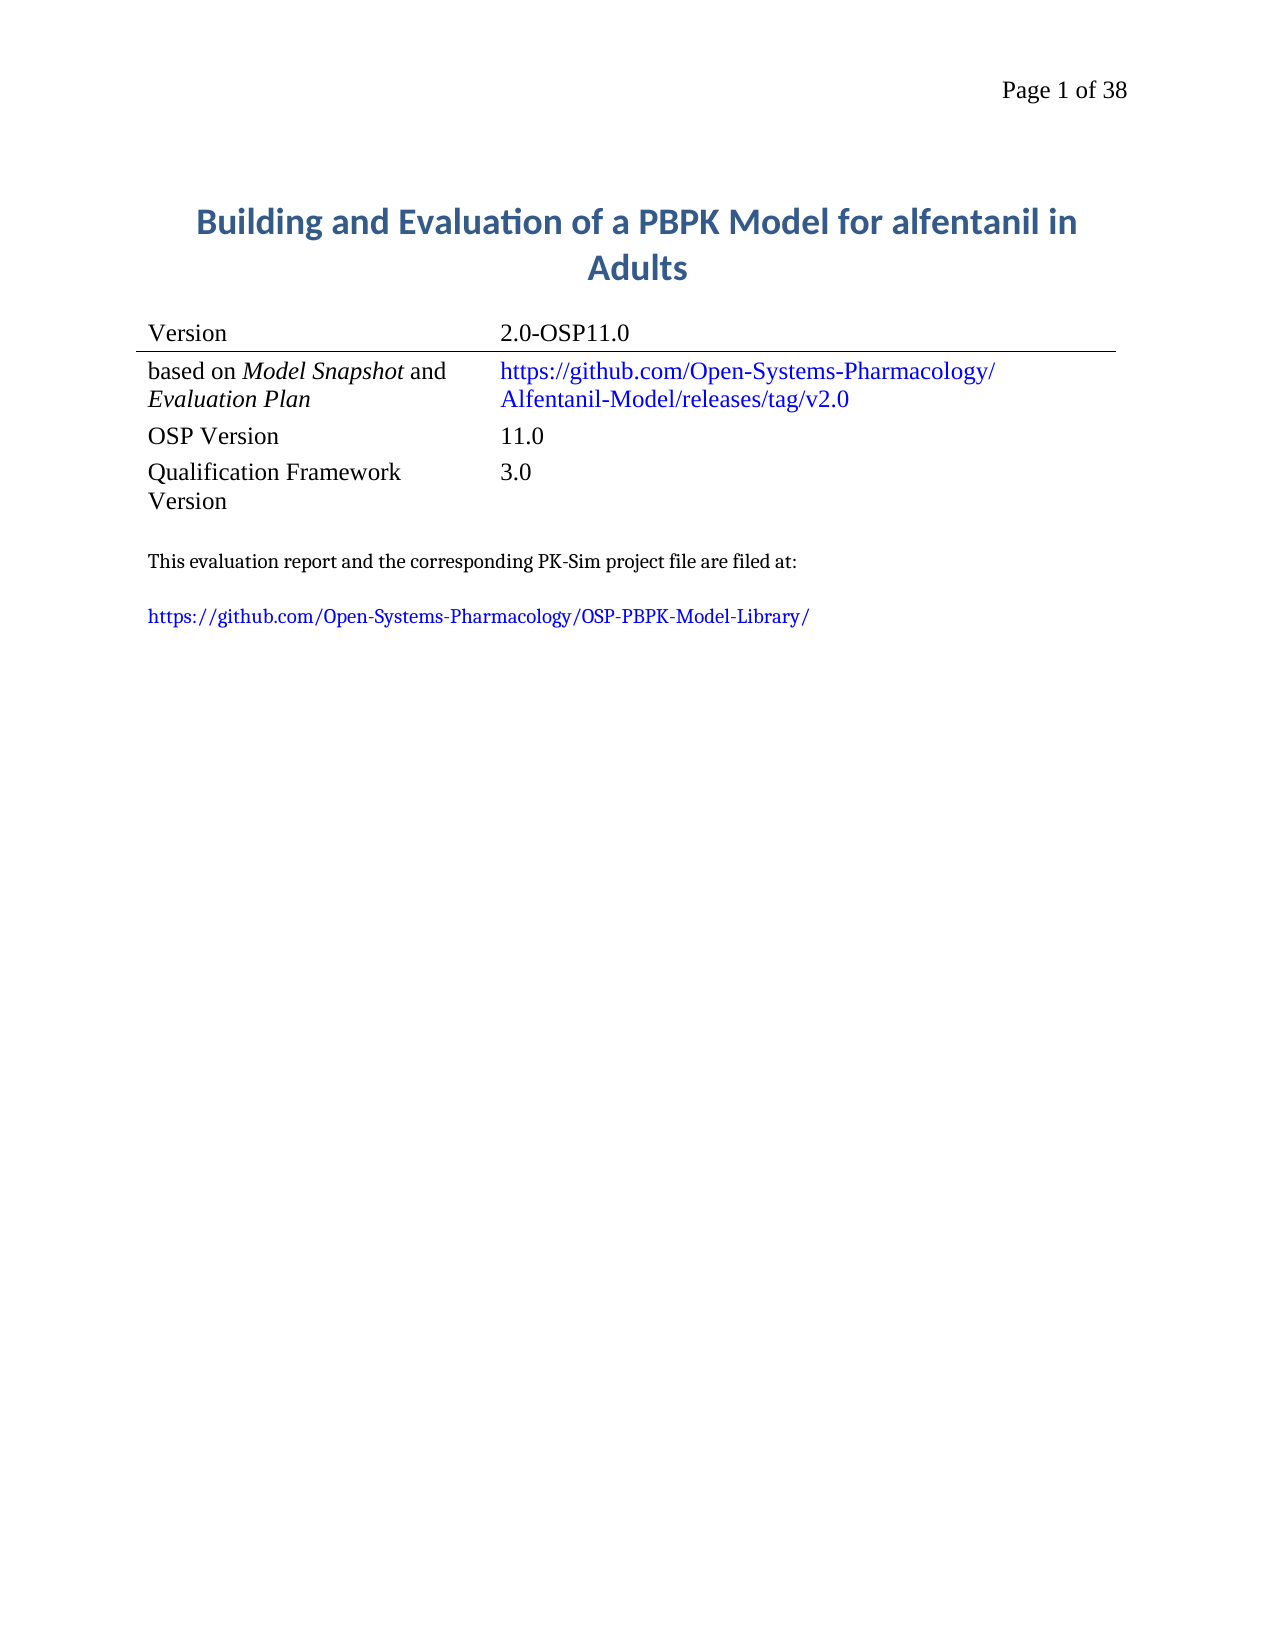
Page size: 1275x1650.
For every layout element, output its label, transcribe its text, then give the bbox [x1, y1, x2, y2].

text This evaluation report and the corresponding PK-Sim project file are filed at: [148, 549, 1127, 573]
text https://github.com/Open-Systems-Pharmacology/OSP-PBPK-Model-Library/ [148, 605, 1127, 629]
table_header Version [136, 314, 489, 351]
table_header 2.0-OSP11.0 [489, 314, 1116, 351]
table_cell Qualification Framework Version [136, 453, 489, 518]
table_cell 11.0 [489, 417, 1116, 453]
table_cell https://github.com/Open-Systems-Pharmacology/Alfentanil-Model/releases/tag/v2.0 [489, 352, 1116, 417]
title Building and Evaluation of a PBPK Model for alfentanil in Adults [148, 198, 1127, 289]
table_cell OSP Version [136, 417, 489, 453]
table_cell based on Model Snapshot and Evaluation Plan [136, 352, 489, 417]
table_cell 3.0 [489, 453, 1116, 518]
